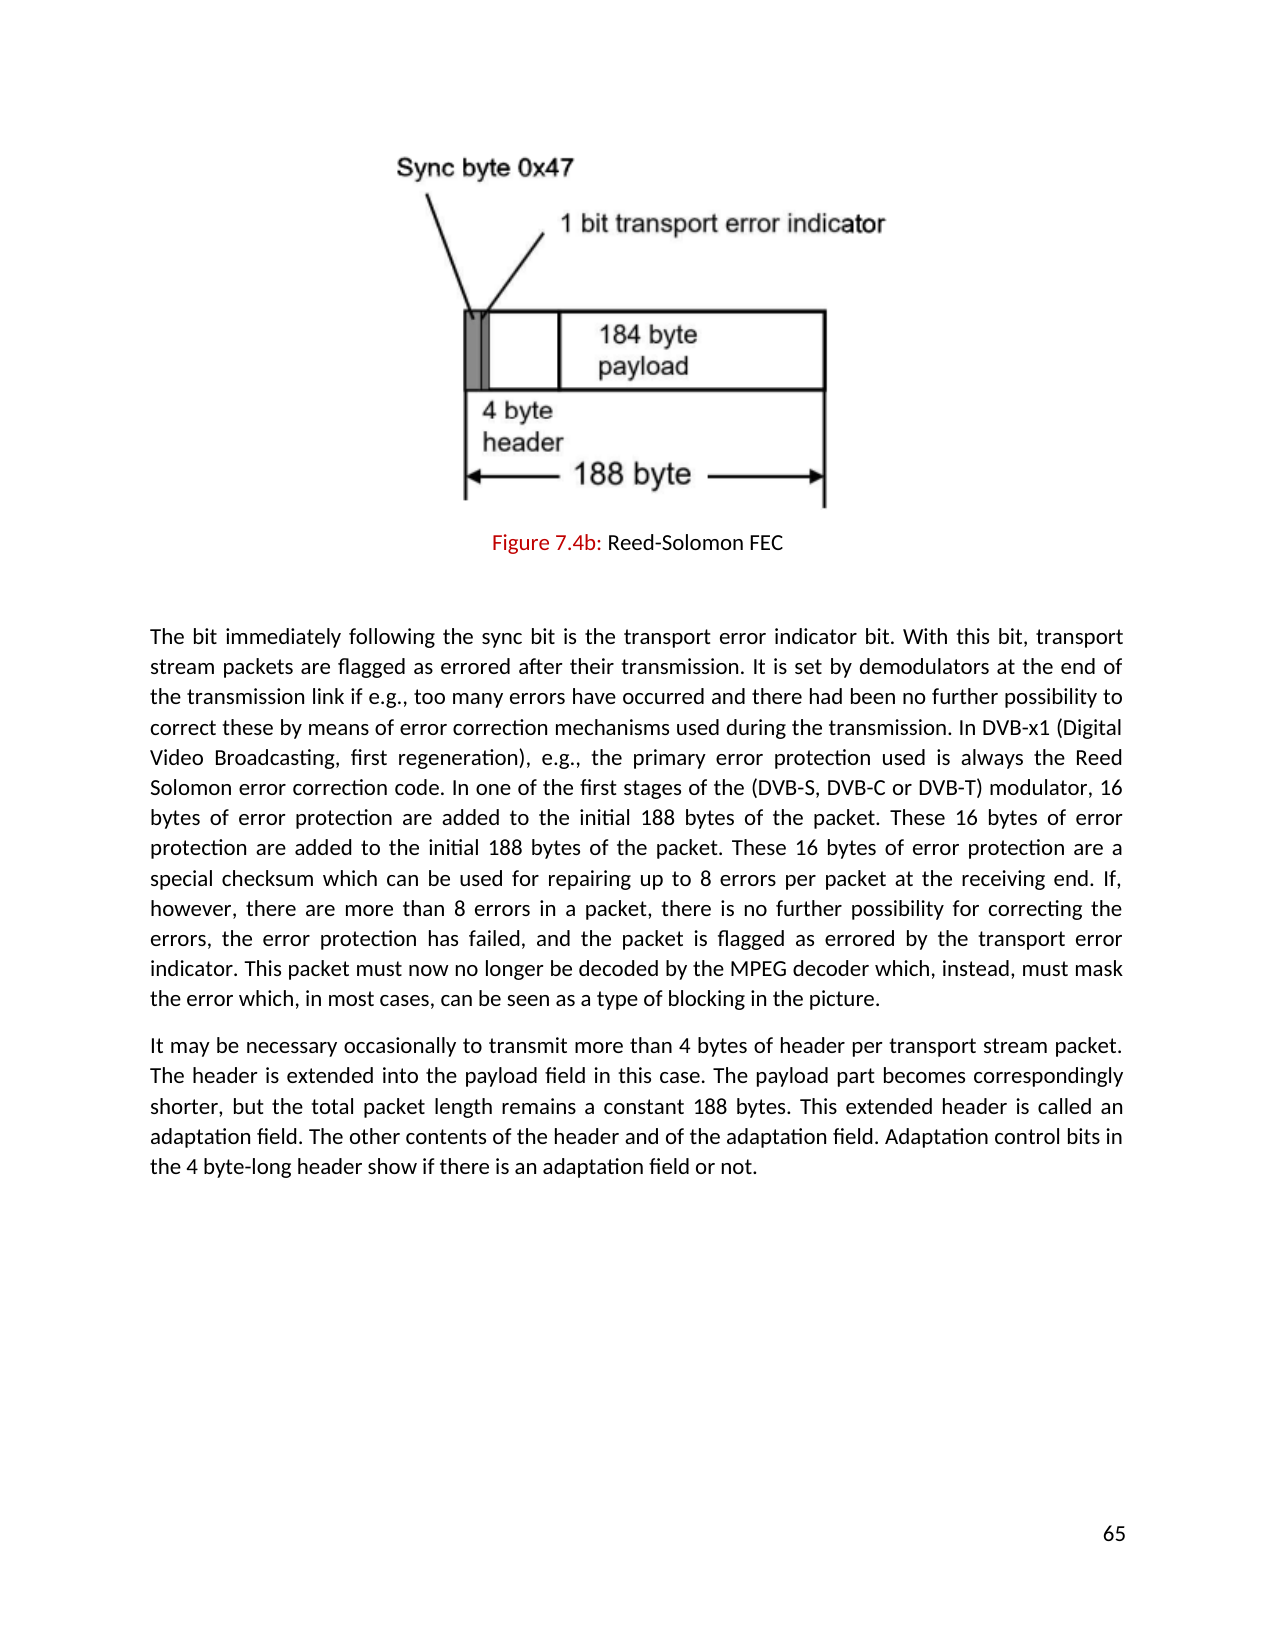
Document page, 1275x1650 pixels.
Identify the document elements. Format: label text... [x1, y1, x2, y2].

text The bit immediately following the sync bit is the transport error indicator bit. With this bit, transport stream packets are flagged as errored after their transmission. It is set by demodulators at the end of the transmission link if e.g., too many errors have occurred and there had been no further possibility to correct these by means of error correction mechanisms used during the transmission. In DVB-x1 (Digital Video Broadcasting, first regeneration), e.g., the primary error protection used is always the Reed Solomon error correction code. In one of the first stages of the (DVB-S, DVB-C or DVB-T) modulator, 16 bytes of error protection are added to the initial 188 bytes of the packet. These 16 bytes of error protection are added to the initial 188 bytes of the packet. These 16 bytes of error protection are a special checksum which can be used for repairing up to 8 errors per packet at the receiving end. If, however, there are more than 8 errors in a packet, there is no further possibility for correcting the errors, the error protection has failed, and the packet is flagged as errored by the transport error indicator. This packet must now no longer be decoded by the MPEG decoder which, instead, must mask the error which, in most cases, can be seen as a type of blocking in the picture. [150, 622, 1125, 1012]
text It may be necessary occasionally to transmit more than 4 bytes of header per transport stream packet. The header is extended into the payload field in this case. The payload part becomes correspondingly shorter, but the total packet length remains a constant 188 bytes. This extended header is called an adaptation field. The other contents of the header and of the adaptation field. Adaptation control bits in the 4 byte-long header show if there is an adaptation field or not. [150, 1031, 1125, 1180]
text Figure 7.4b: Reed-Solomon FEC [150, 528, 1125, 556]
